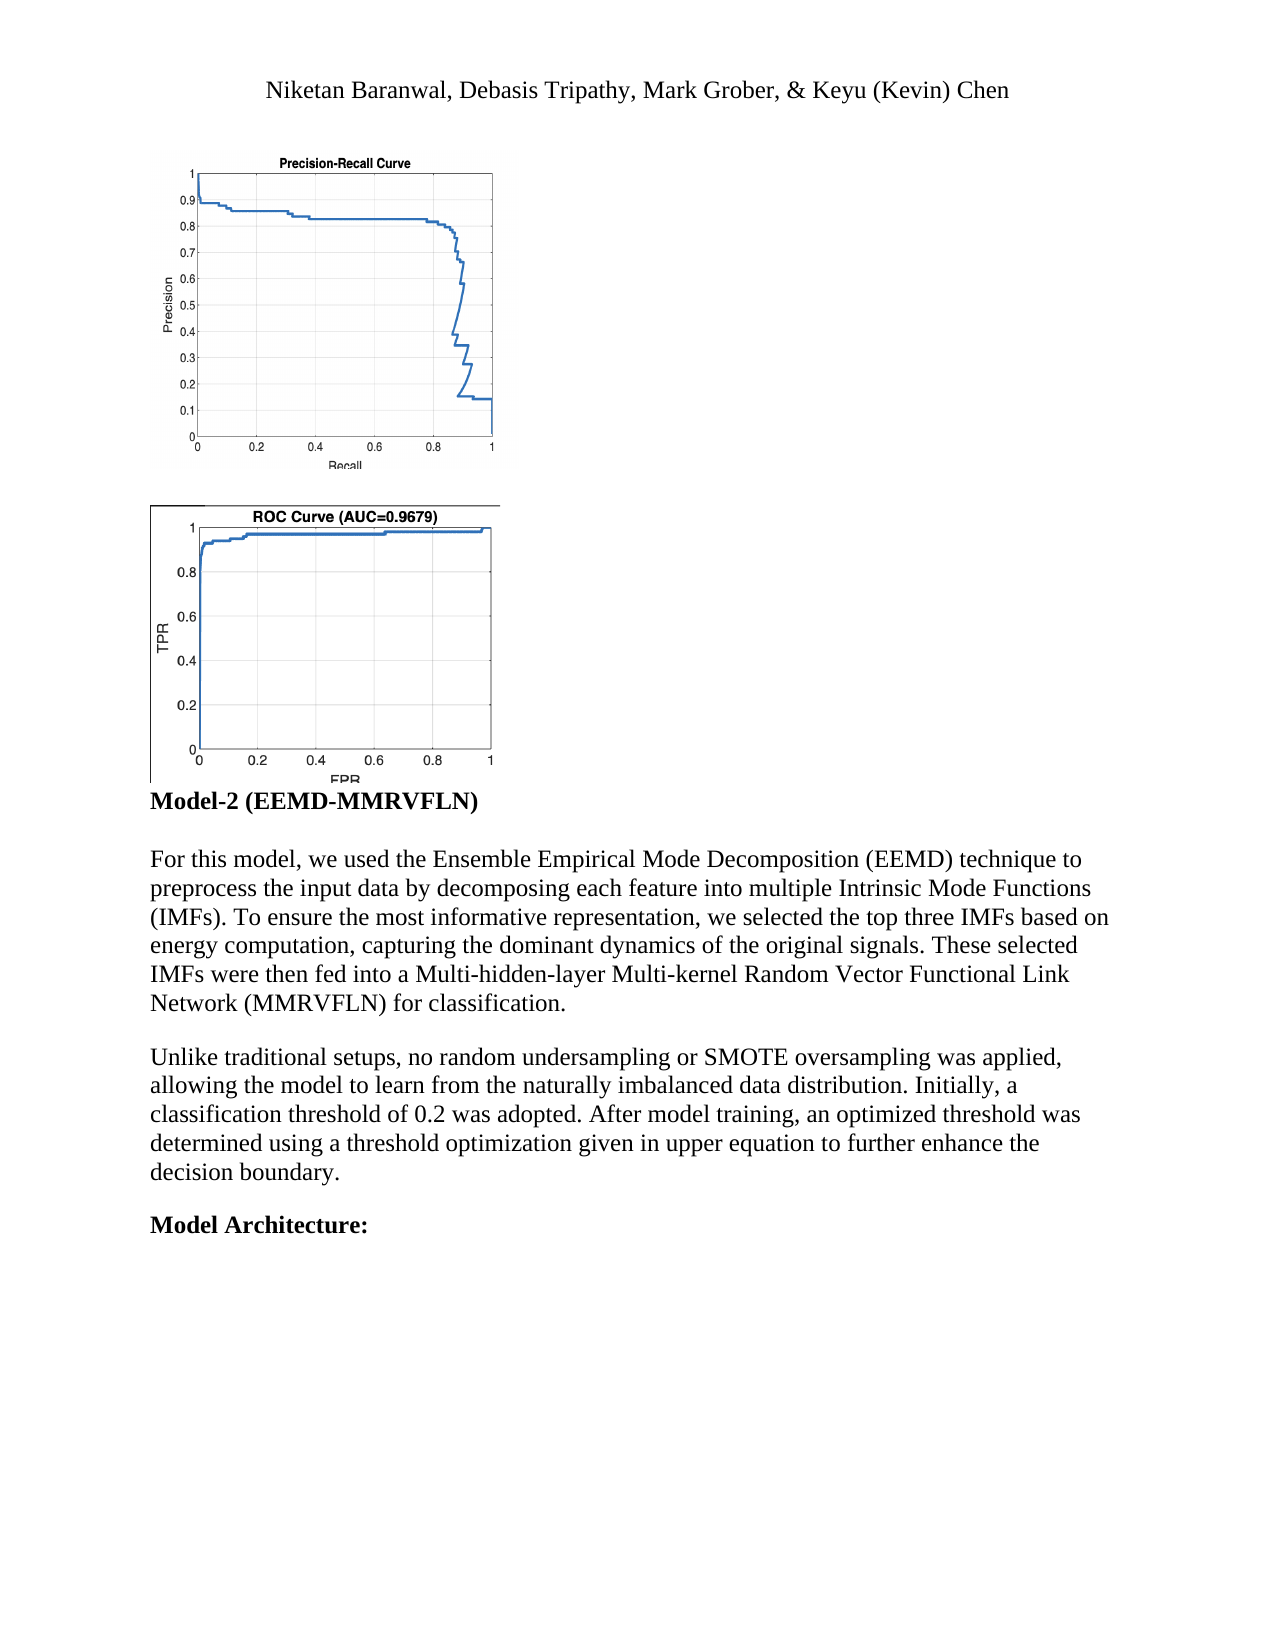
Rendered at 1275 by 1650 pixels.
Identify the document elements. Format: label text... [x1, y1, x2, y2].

text For this model, we used the Ensemble Empirical Mode Decomposition (EEMD) technique to preprocess the input data by decomposing each feature into multiple Intrinsic Mode Functions (IMFs). To ensure the most informative representation, we selected the top three IMFs based on energy computation, capturing the dominant dynamics of the original signals. These selected IMFs were then fed into a Multi-hidden-layer Multi-kernel Random Vector Functional Link Network (MMRVFLN) for classification. [150, 844, 1125, 1017]
picture [150, 505, 501, 783]
picture [150, 150, 520, 469]
text Model Architecture: [150, 1210, 1125, 1239]
text Unlike traditional setups, no random undersampling or SMOTE oversampling was applied, allowing the model to learn from the naturally imbalanced data distribution. Initially, a classification threshold of 0.2 was adopted. After model training, an optimized threshold was determined using a threshold optimization given in upper equation to further enhance the decision boundary. [150, 1042, 1125, 1185]
text Model-2 (EEMD-MMRVFLN) [150, 786, 1125, 815]
